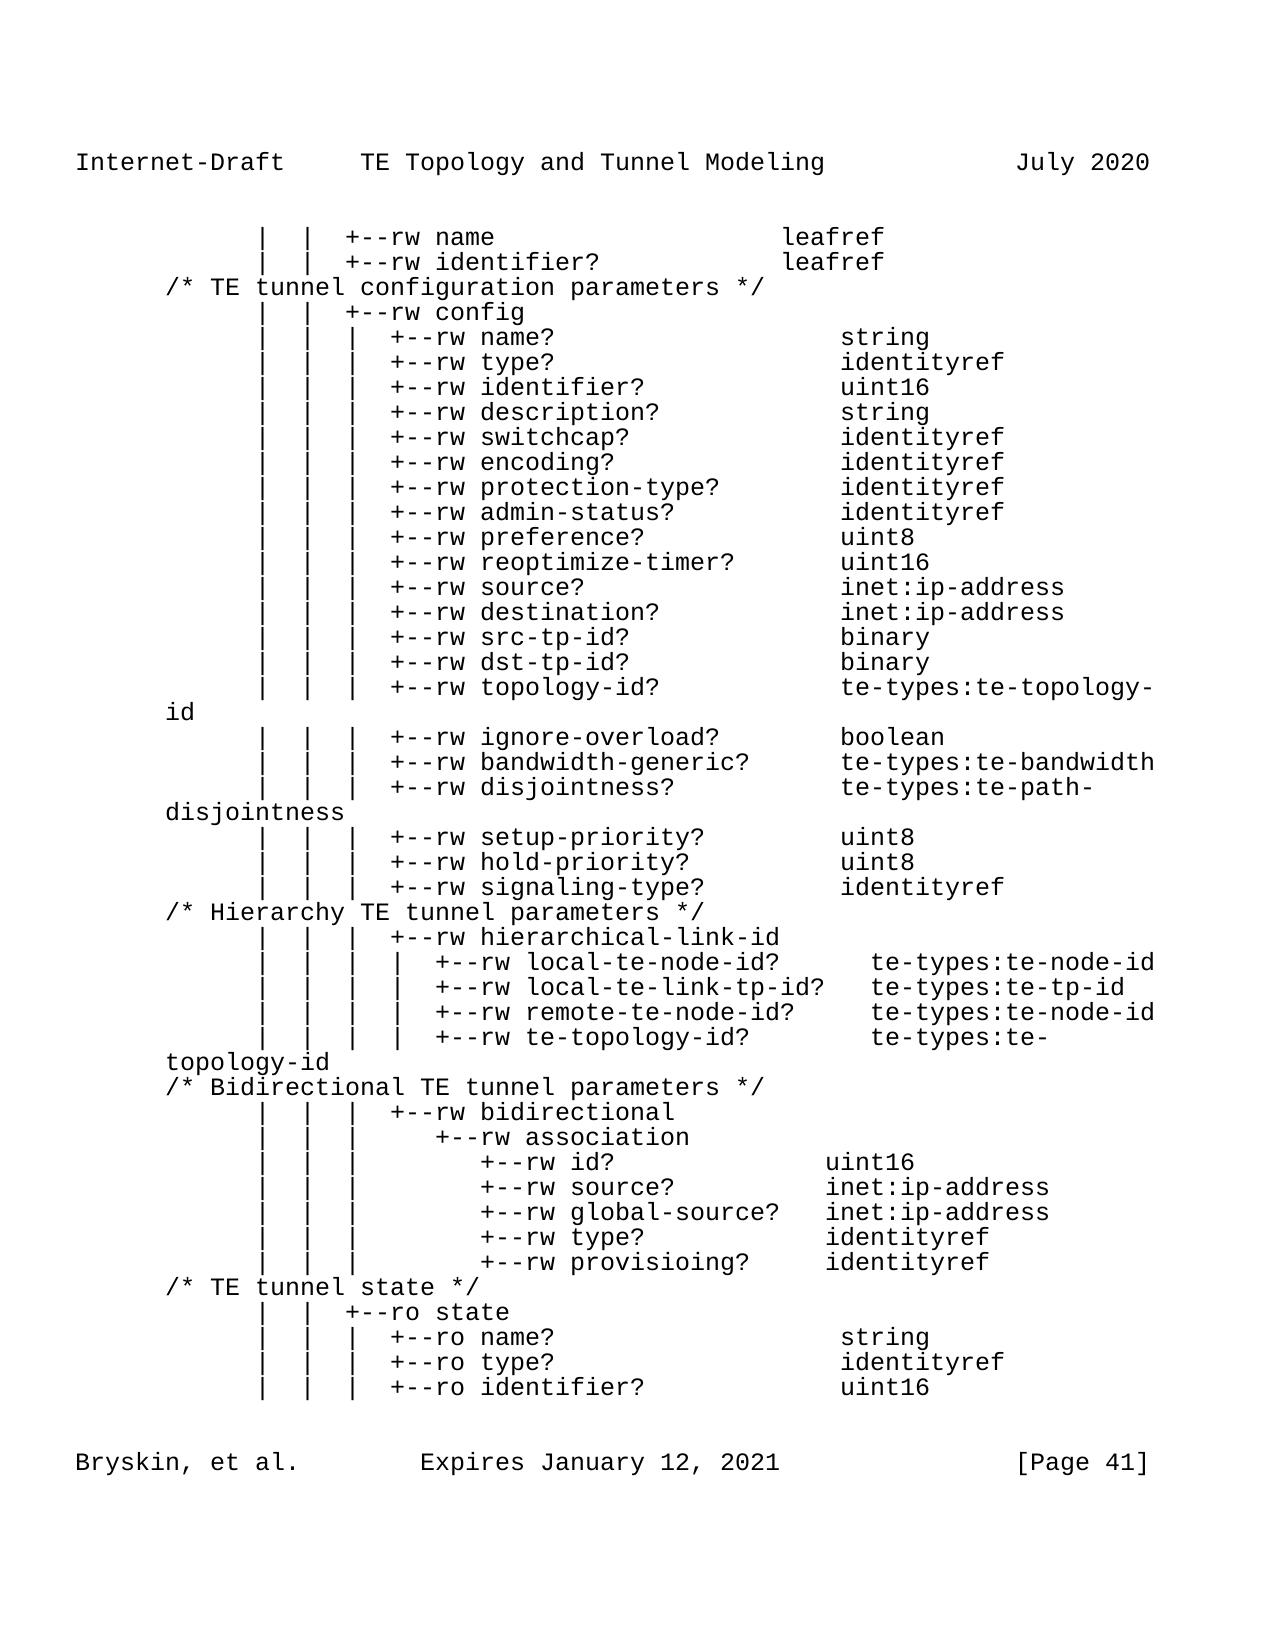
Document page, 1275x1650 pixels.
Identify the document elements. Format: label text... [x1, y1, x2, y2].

text | | | +--rw name? string [165, 325, 1158, 350]
text | | | +--rw provisioing? identityref [165, 1250, 1158, 1275]
text | | | +--rw destination? inet:ip-address [165, 600, 1158, 625]
text | | +--rw identifier? leafref [165, 250, 1158, 275]
text | | | +--rw hold-priority? uint8 [165, 850, 1158, 875]
text | | | +--rw ignore-overload? boolean [165, 725, 1158, 750]
text | | | | +--rw remote-te-node-id? te-types:te-node-id [165, 1000, 1158, 1025]
text | | | +--rw source? inet:ip-address [165, 575, 1158, 600]
text /* Hierarchy TE tunnel parameters */ [165, 900, 1158, 925]
text | | | +--rw global-source? inet:ip-address [165, 1200, 1158, 1225]
text | | | +--rw reoptimize-timer? uint16 [165, 550, 1158, 575]
text | | | | +--rw te-topology-id? te-types:te-topology-id [165, 1025, 1158, 1075]
text /* TE tunnel state */ [165, 1275, 1158, 1300]
text | | | +--rw signaling-type? identityref [165, 875, 1158, 900]
text | | | +--rw identifier? uint16 [165, 375, 1158, 400]
text | | | +--rw encoding? identityref [165, 450, 1158, 475]
text | | | +--rw admin-status? identityref [165, 500, 1158, 525]
text | | | +--rw setup-priority? uint8 [165, 825, 1158, 850]
text | | | +--rw bandwidth-generic? te-types:te-bandwidth [165, 750, 1158, 775]
text /* TE tunnel configuration parameters */ [165, 275, 1158, 300]
text | | | +--ro type? identityref [165, 1350, 1158, 1375]
text | | | +--rw hierarchical-link-id [165, 925, 1158, 950]
text | | | +--ro identifier? uint16 [165, 1375, 1158, 1400]
text | | | +--ro name? string [165, 1325, 1158, 1350]
text | | | +--rw topology-id? te-types:te-topology-id [165, 675, 1158, 725]
text | | | +--rw protection-type? identityref [165, 475, 1158, 500]
text | | | +--rw association [165, 1125, 1158, 1150]
text | | | +--rw source? inet:ip-address [165, 1175, 1158, 1200]
text | | | | +--rw local-te-node-id? te-types:te-node-id [165, 950, 1158, 975]
text | | | +--rw type? identityref [165, 1225, 1158, 1250]
text | | | +--rw id? uint16 [165, 1150, 1158, 1175]
text /* Bidirectional TE tunnel parameters */ [165, 1075, 1158, 1100]
text | | | +--rw bidirectional [165, 1100, 1158, 1125]
text | | | +--rw dst-tp-id? binary [165, 650, 1158, 675]
text | | | +--rw type? identityref [165, 350, 1158, 375]
text | | | +--rw disjointness? te-types:te-path-disjointness [165, 775, 1158, 825]
text | | +--rw name leafref [165, 225, 1158, 250]
text | | | +--rw src-tp-id? binary [165, 625, 1158, 650]
text | | +--rw config [165, 300, 1158, 325]
text | | | +--rw description? string [165, 400, 1158, 425]
text | | +--ro state [165, 1300, 1158, 1325]
text | | | +--rw switchcap? identityref [165, 425, 1158, 450]
text | | | +--rw preference? uint8 [165, 525, 1158, 550]
text | | | | +--rw local-te-link-tp-id? te-types:te-tp-id [165, 975, 1158, 1000]
